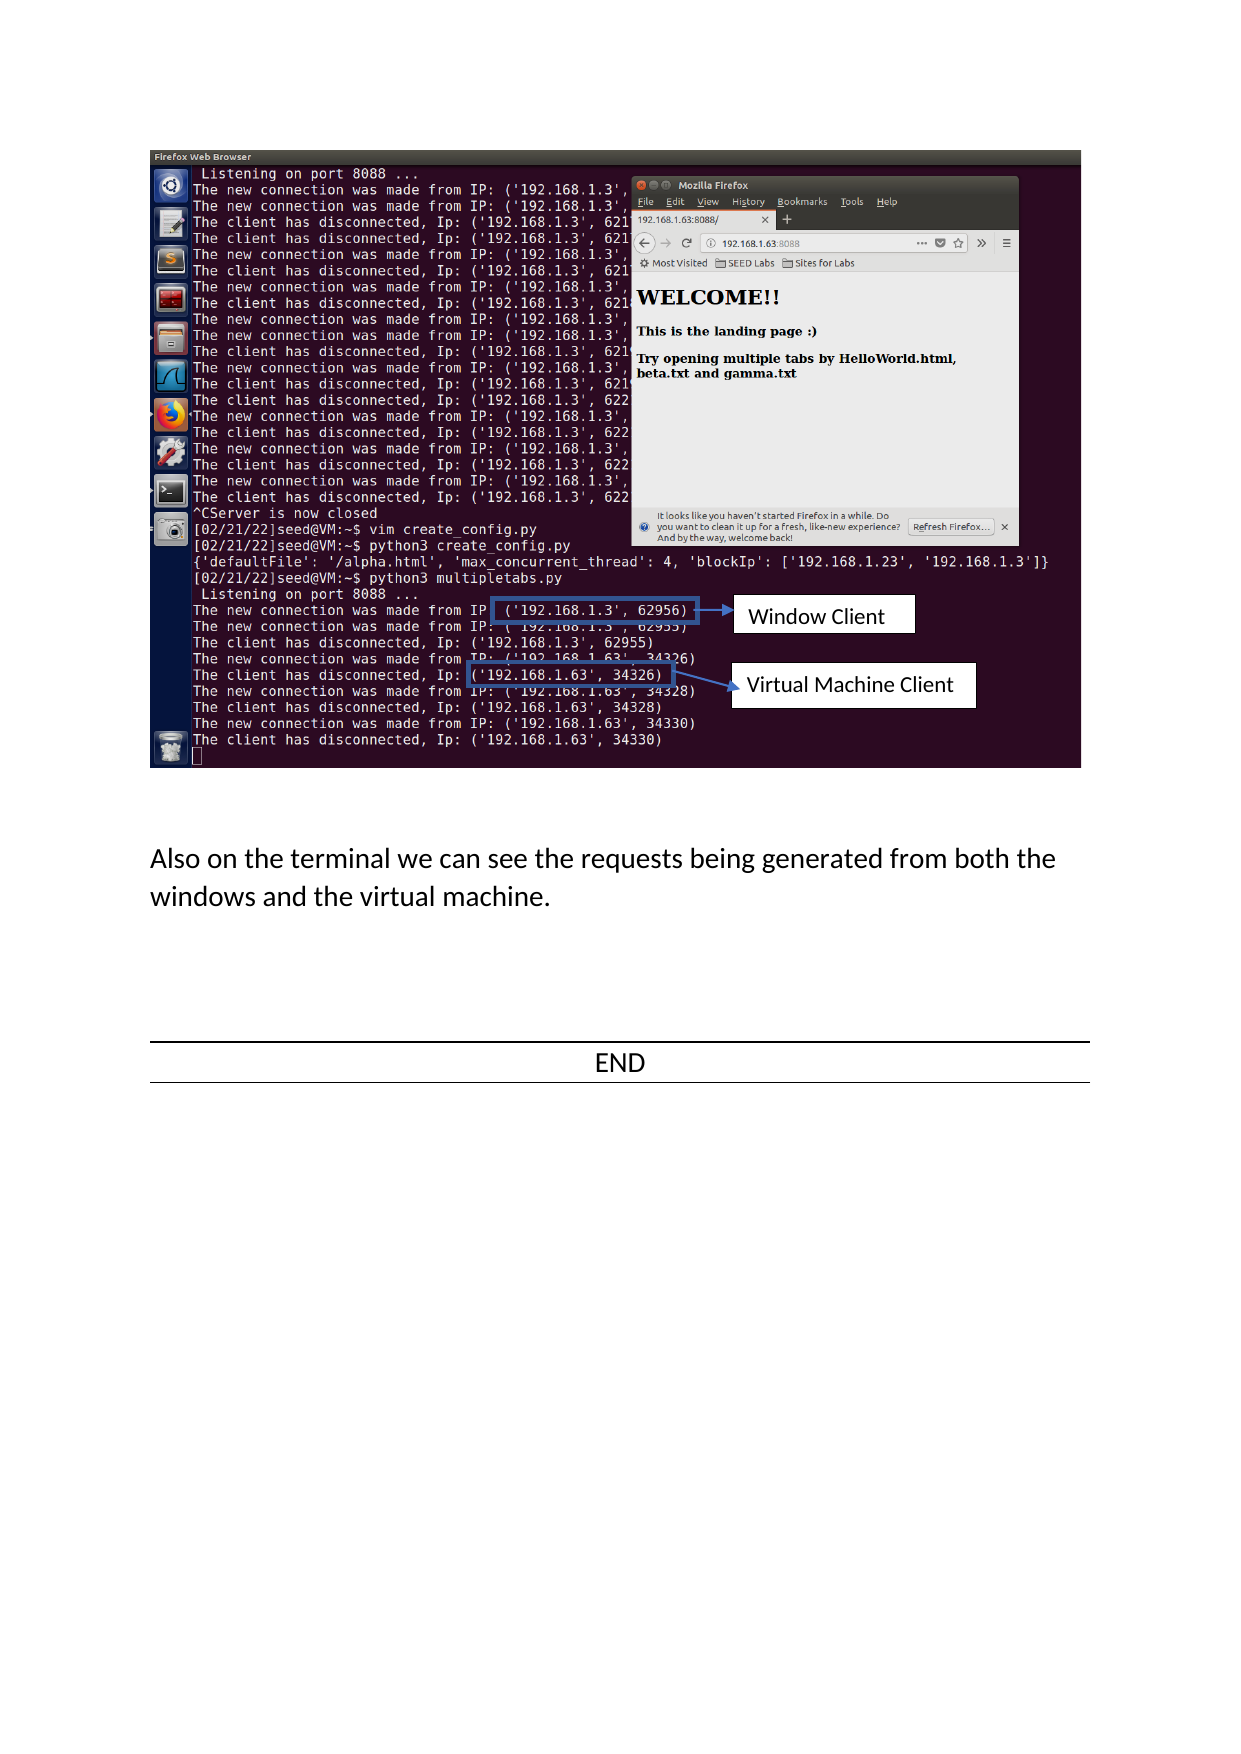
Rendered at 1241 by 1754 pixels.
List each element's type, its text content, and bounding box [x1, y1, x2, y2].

picture [150, 150, 1082, 768]
text END [150, 1043, 1090, 1082]
text Also on the terminal we can see the requests being generated from both the windows and the virtual machine. [150, 841, 1090, 914]
